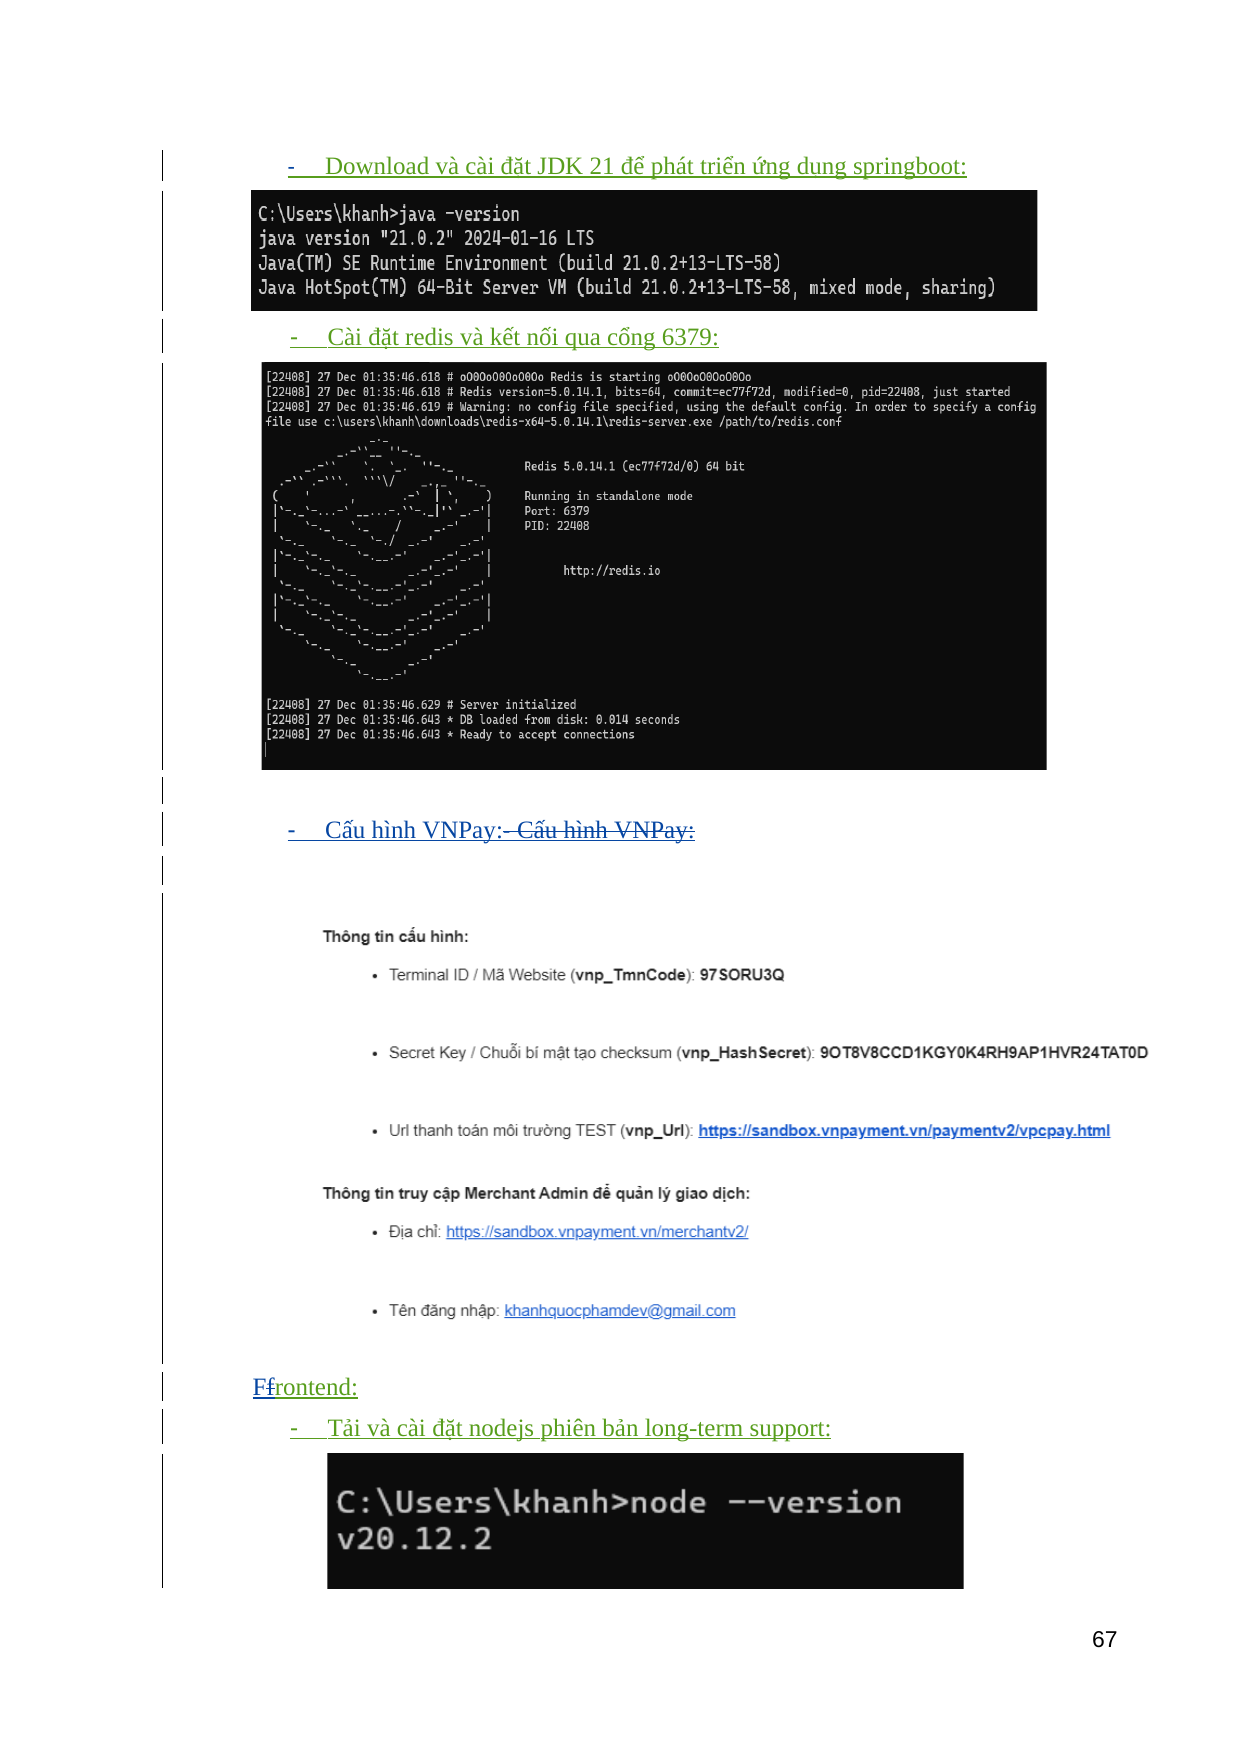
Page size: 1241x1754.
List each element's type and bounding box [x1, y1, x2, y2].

picture [327, 1453, 964, 1589]
picture [261, 893, 1220, 1365]
picture [251, 190, 1038, 311]
picture [261, 362, 1047, 770]
